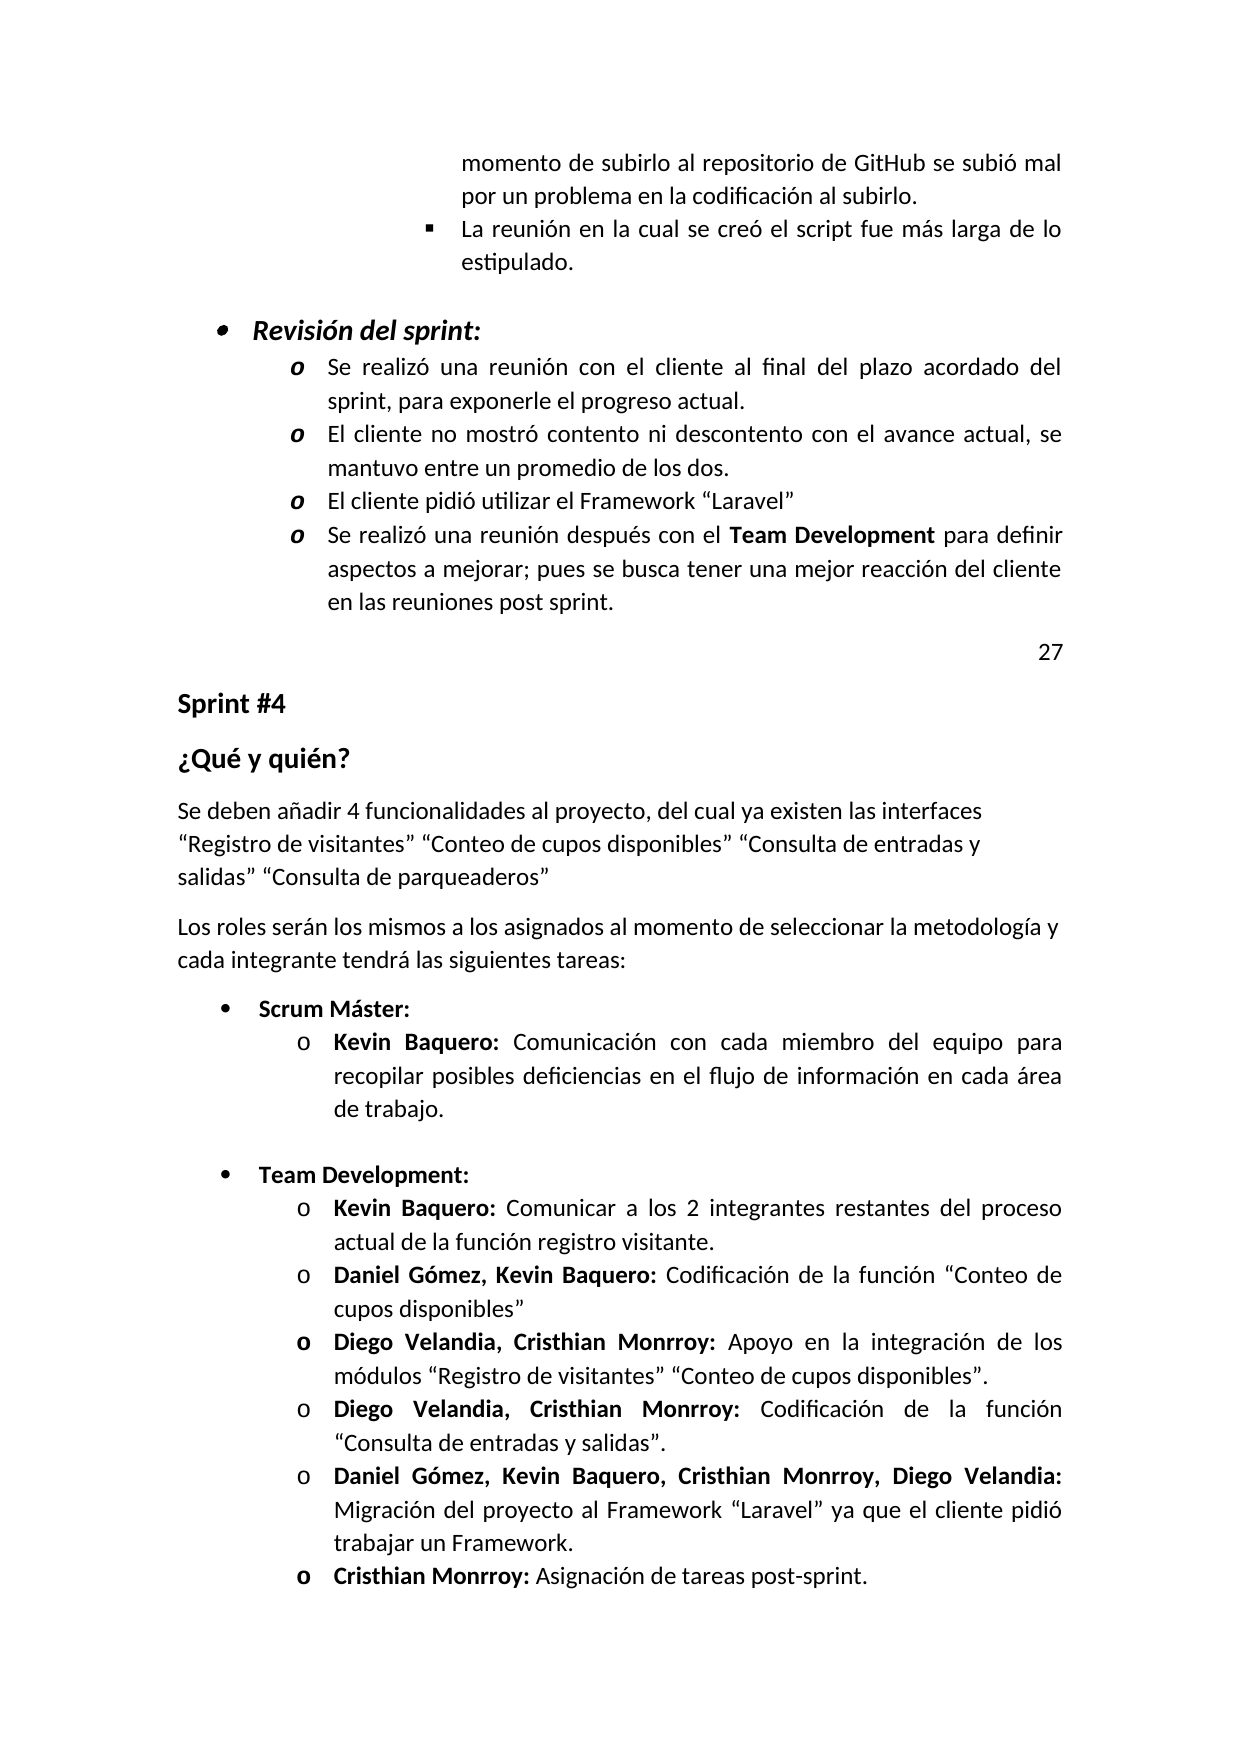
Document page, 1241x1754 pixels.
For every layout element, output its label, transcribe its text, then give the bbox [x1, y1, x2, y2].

list Se realizó una reunión con el cliente al final del plazo acordado del sprint, para exponerle el progreso actual. [290, 351, 1063, 415]
text Se deben añadir 4 funcionalidades al proyecto, del cual ya existen las interfaces “Registro de visitantes” “Conteo de cupos disponibles” “Consulta de entradas y salidas” “Consulta de parqueaderos” [177, 796, 1063, 892]
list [424, 148, 1063, 211]
text 27 [177, 636, 1063, 666]
list Daniel Gómez, Kevin Baquero: Codificación de la función “Conteo de cupos disponibles” [296, 1259, 1063, 1324]
text Sprint #4 [177, 685, 1063, 721]
list Diego Velandia, Cristhian Monrroy: Codificación de la función “Consulta de entradas y salidas”. [296, 1393, 1063, 1458]
list Kevin Baquero: Comunicar a los 2 integrantes restantes del proceso actual de la función registro visitante. [296, 1192, 1063, 1257]
list Cristhian Monrroy: Asignación de tareas post-sprint. [296, 1561, 1063, 1592]
list La reunión en la cual se creó el script fue más larga de lo estipulado. [424, 213, 1063, 277]
text Los roles serán los mismos a los asignados al momento de seleccionar la metodología y cada integrante tendrá las siguientes tareas: [177, 911, 1063, 974]
list Diego Velandia, Cristhian Monrroy: Apoyo en la integración de los módulos “Registro de visitantes” “Conteo de cupos disponibles”. [296, 1326, 1063, 1391]
list Revisión del sprint: [215, 312, 1063, 348]
list El cliente pidió utilizar el Framework “Laravel” [290, 485, 1063, 517]
list Kevin Baquero: Comunicación con cada miembro del equipo para recopilar posibles deficiencias en el flujo de información en cada área de trabajo. [296, 1026, 1063, 1124]
list Team Development: [221, 1159, 1063, 1190]
list Daniel Gómez, Kevin Baquero, Cristhian Monrroy, Diego Velandia: Migración del proyecto al Framework “Laravel” ya que el cliente pidió trabajar un Framework. [296, 1461, 1063, 1558]
list Se realizó una reunión después con el Team Development para definir aspectos a mejorar; pues se busca tener una mejor reacción del cliente en las reuniones post sprint. [290, 519, 1063, 617]
text ¿Qué y quién? [177, 740, 1063, 776]
list Scrum Máster: [221, 993, 1063, 1024]
list El cliente no mostró contento ni descontento con el avance actual, se mantuvo entre un promedio de los dos. [290, 418, 1063, 482]
